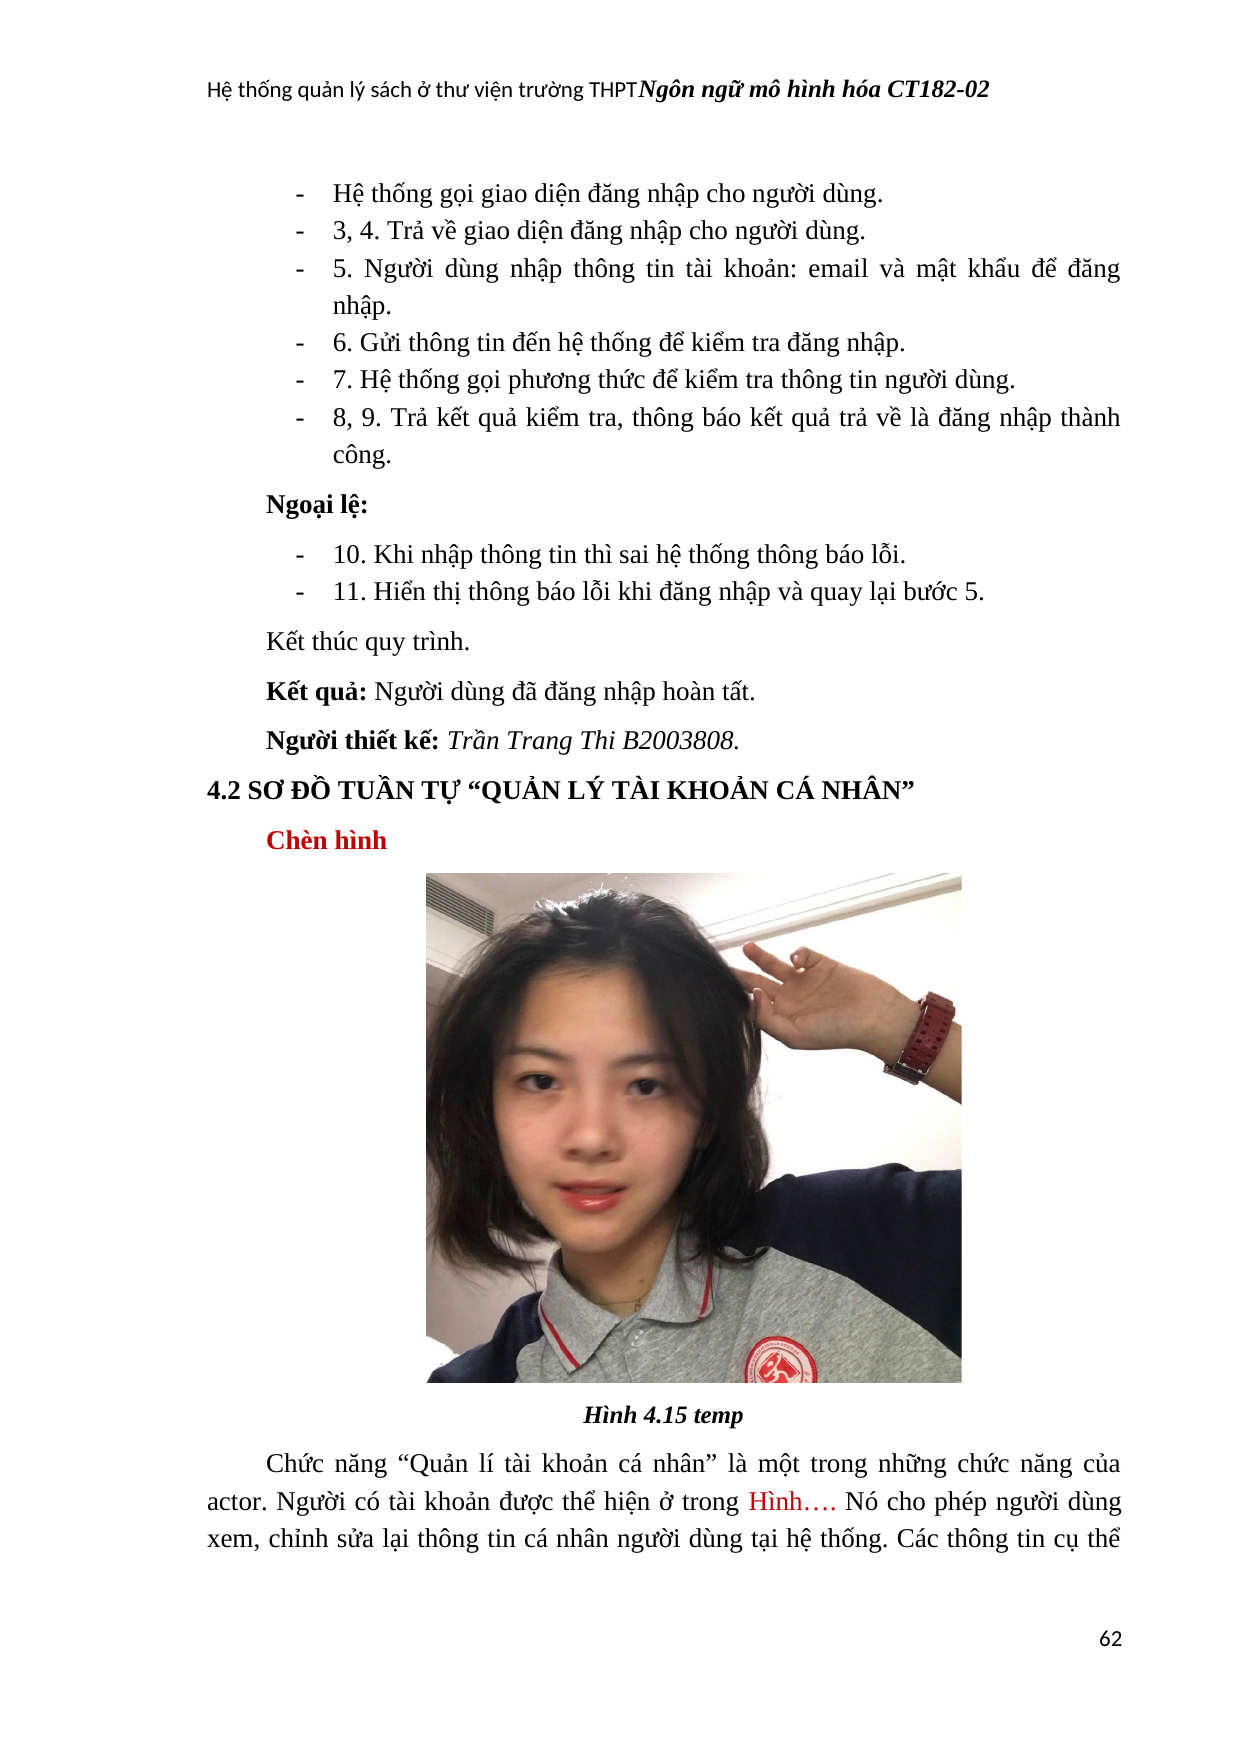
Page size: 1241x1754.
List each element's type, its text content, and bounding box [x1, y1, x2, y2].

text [207, 1447, 1122, 1553]
list 3, 4. Trả về giao diện đăng nhập cho người dùng. [295, 214, 1122, 246]
text Chèn hình [207, 824, 1122, 855]
list 5. Người dùng nhập thông tin tài khoản: email và mật khẩu để đăng nhập. [295, 252, 1122, 320]
list 11. Hiển thị thông báo lỗi khi đăng nhập và quay lại bước 5. [295, 575, 1122, 606]
list 7. Hệ thống gọi phương thức để kiểm tra thông tin người dùng. [295, 364, 1122, 395]
subtitle SƠ ĐỒ TUẦN TỰ “QUẢN LÝ TÀI KHOẢN CÁ NHÂN” [207, 774, 1122, 805]
text Kết quả: Người dùng đã đăng nhập hoàn tất. [207, 675, 1122, 706]
list 8, 9. Trả kết quả kiểm tra, thông báo kết quả trả về là đăng nhập thành công. [295, 401, 1122, 469]
list 10. Khi nhập thông tin thì sai hệ thống thông báo lỗi. [295, 538, 1122, 569]
text Người thiết kế: Trần Trang Thi B2003808. [207, 724, 1122, 756]
list 6. Gửi thông tin đến hệ thống để kiểm tra đăng nhập. [295, 326, 1122, 357]
text Kết thúc quy trình. [207, 625, 1122, 656]
list Hệ thống gọi giao diện đăng nhập cho người dùng. [295, 177, 1122, 208]
text Ngoại lệ: [207, 488, 1122, 519]
picture [426, 873, 962, 1383]
